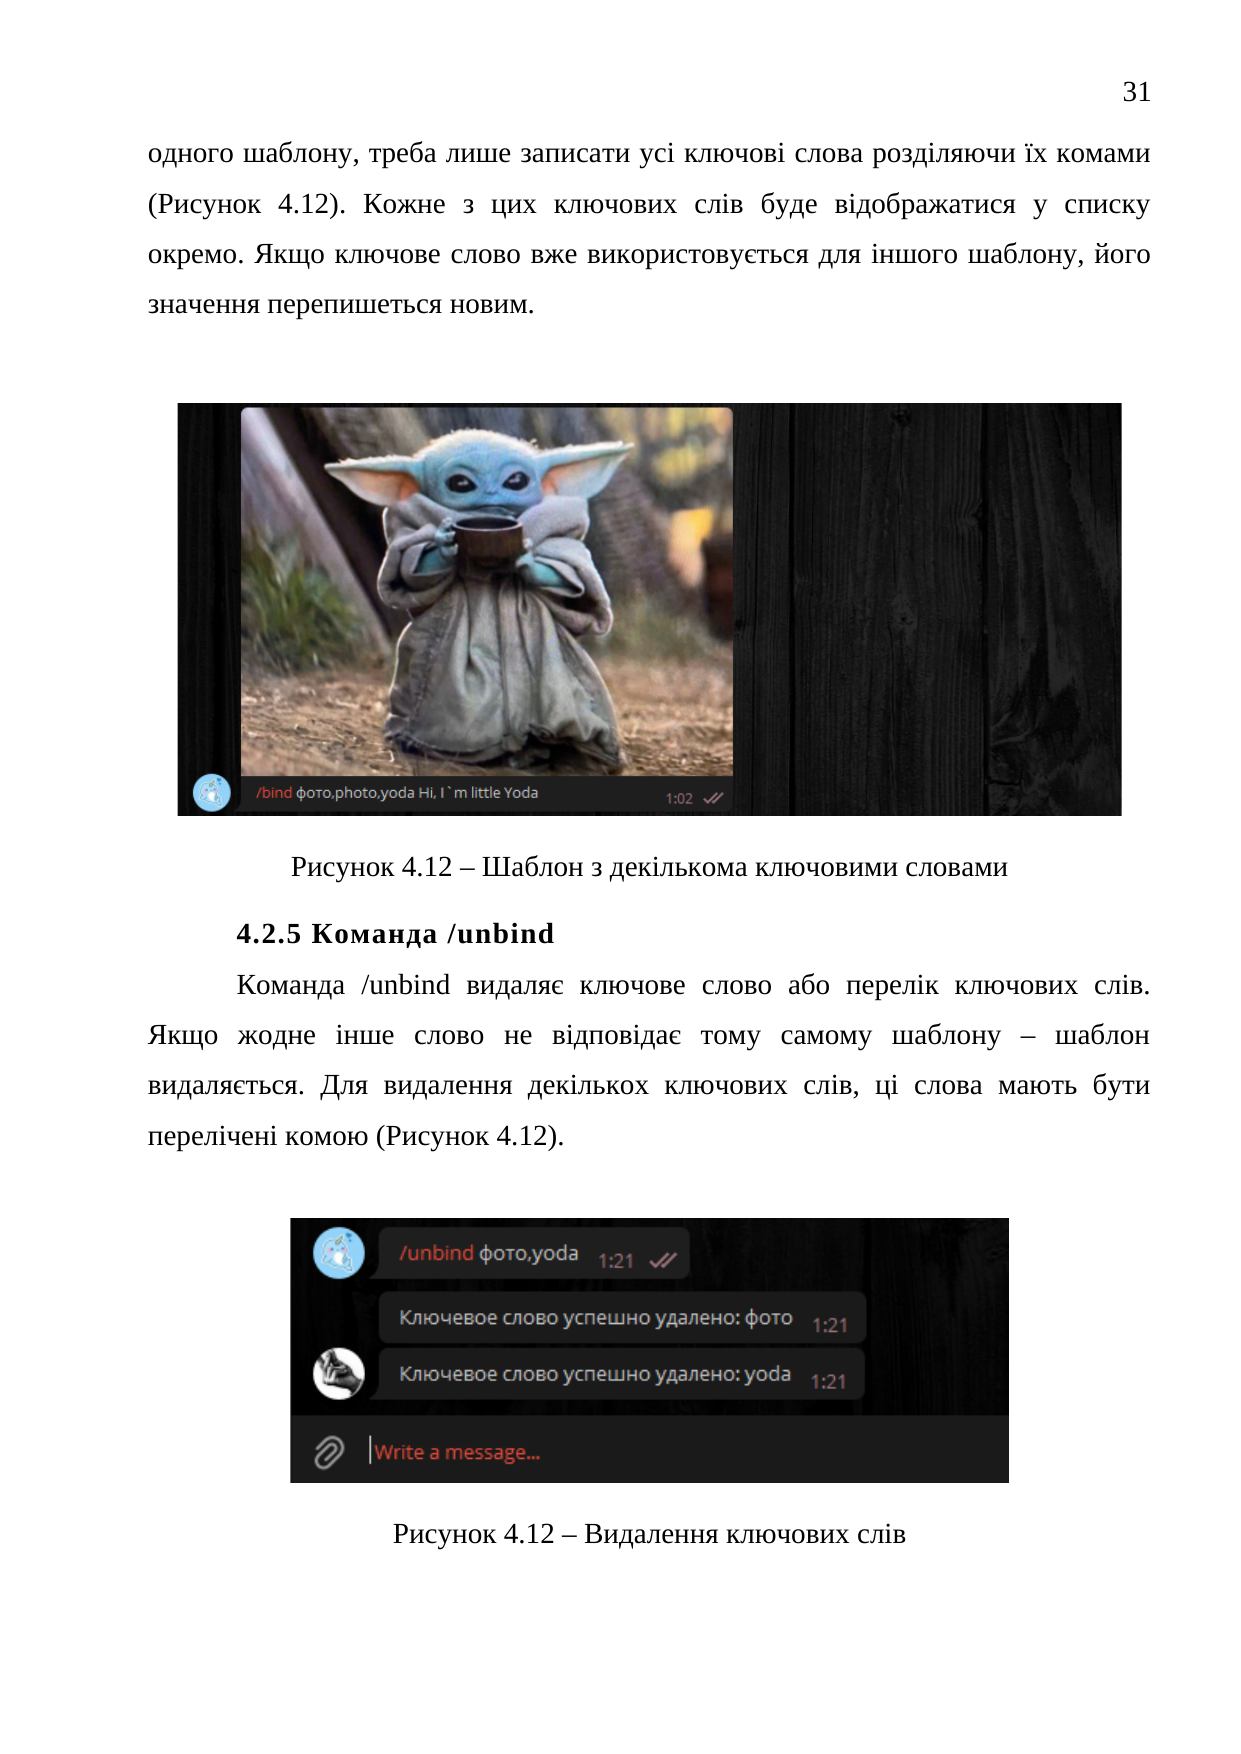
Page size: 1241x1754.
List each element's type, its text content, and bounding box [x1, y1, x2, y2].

text Рисунок 4.12 – Видалення ключових слів [148, 1516, 1152, 1549]
text Рисунок 4.12 – Шаблон з декількома ключовими словами [148, 849, 1152, 883]
picture [177, 403, 1122, 816]
text Команда /unbind [148, 917, 1152, 950]
picture [290, 1218, 1009, 1483]
text Команда /unbind видаляє ключове слово або перелік ключових слів. Якщо жодне інше слово не відповідає тому самому шаблону – шаблон видаляється. Для видалення декількох ключових слів, ці слова мають бути перелічені комою (Рисунок 4.12). [148, 967, 1152, 1151]
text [148, 135, 1152, 320]
